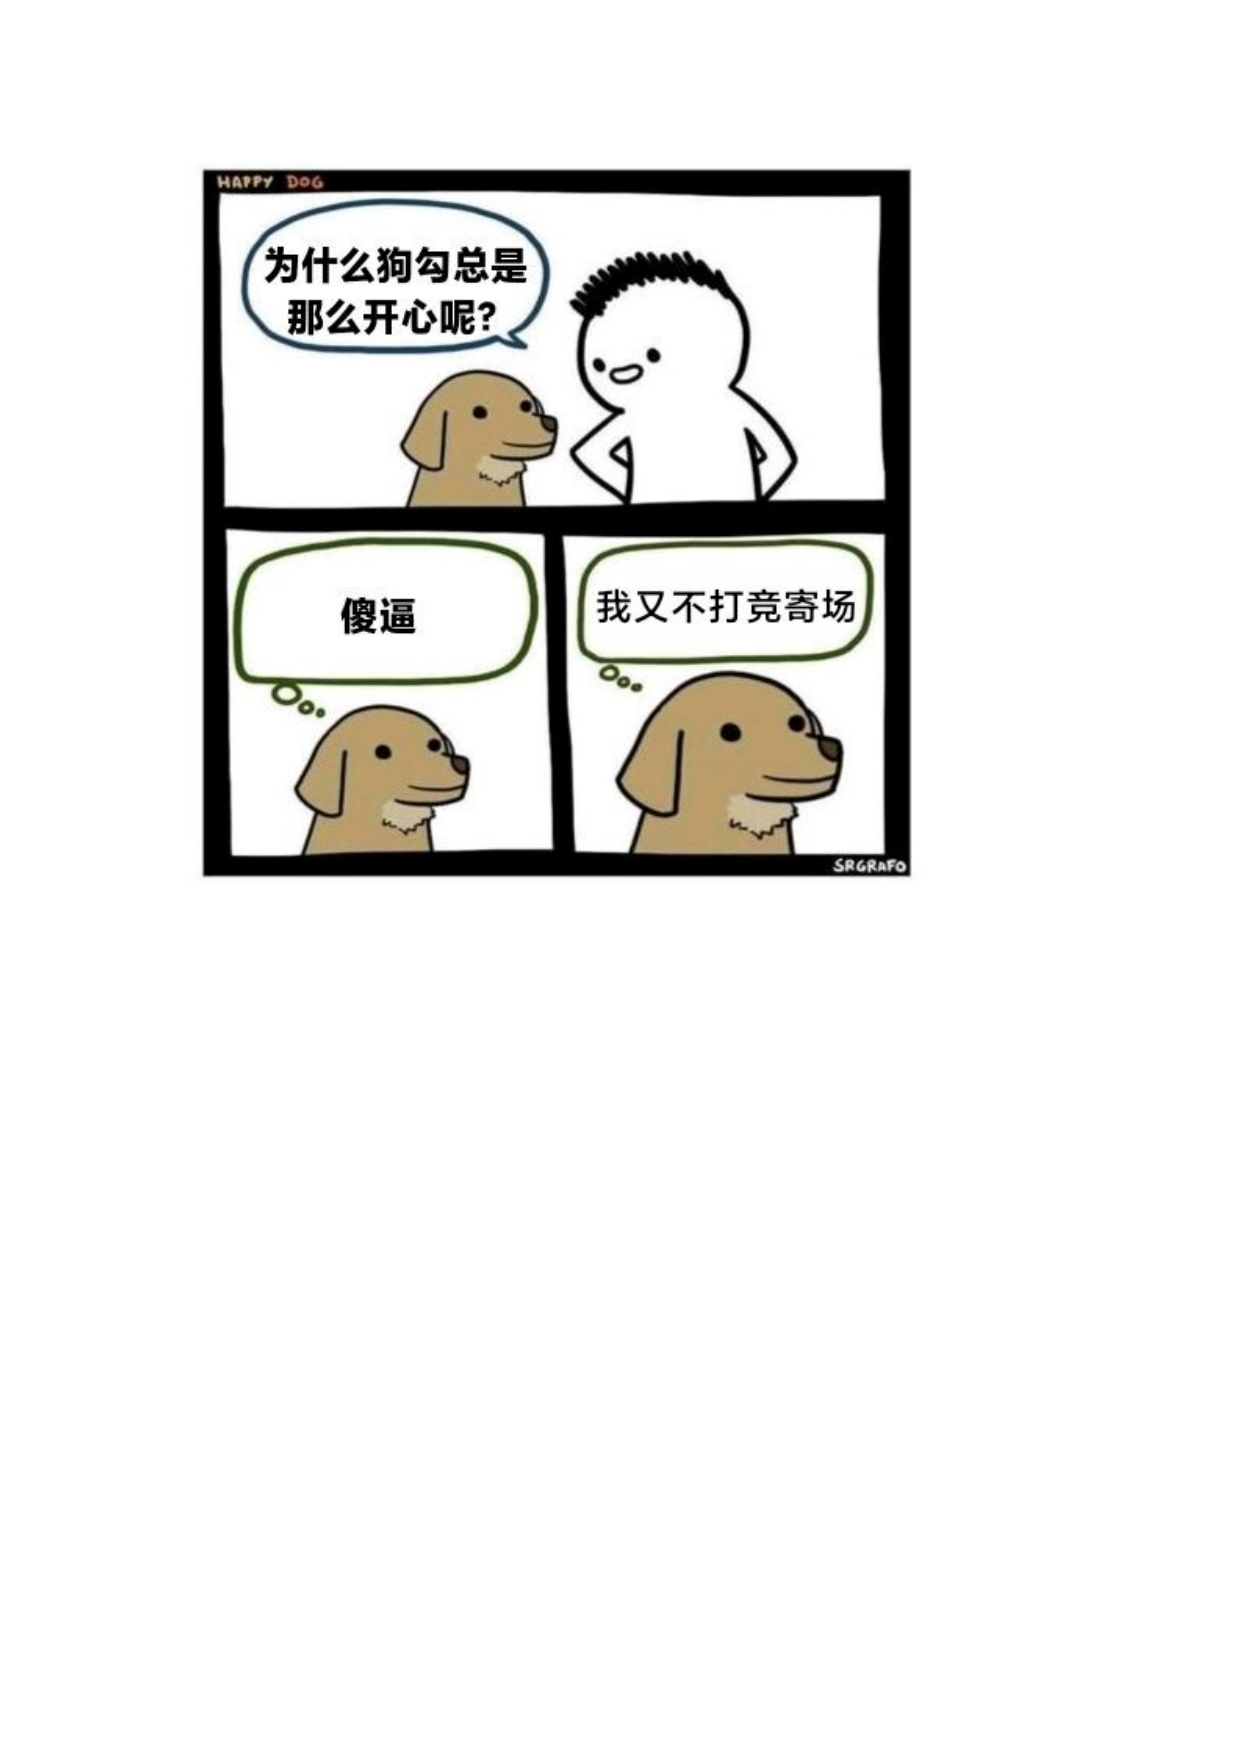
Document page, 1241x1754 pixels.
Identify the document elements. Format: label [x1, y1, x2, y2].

picture [187, 162, 927, 884]
